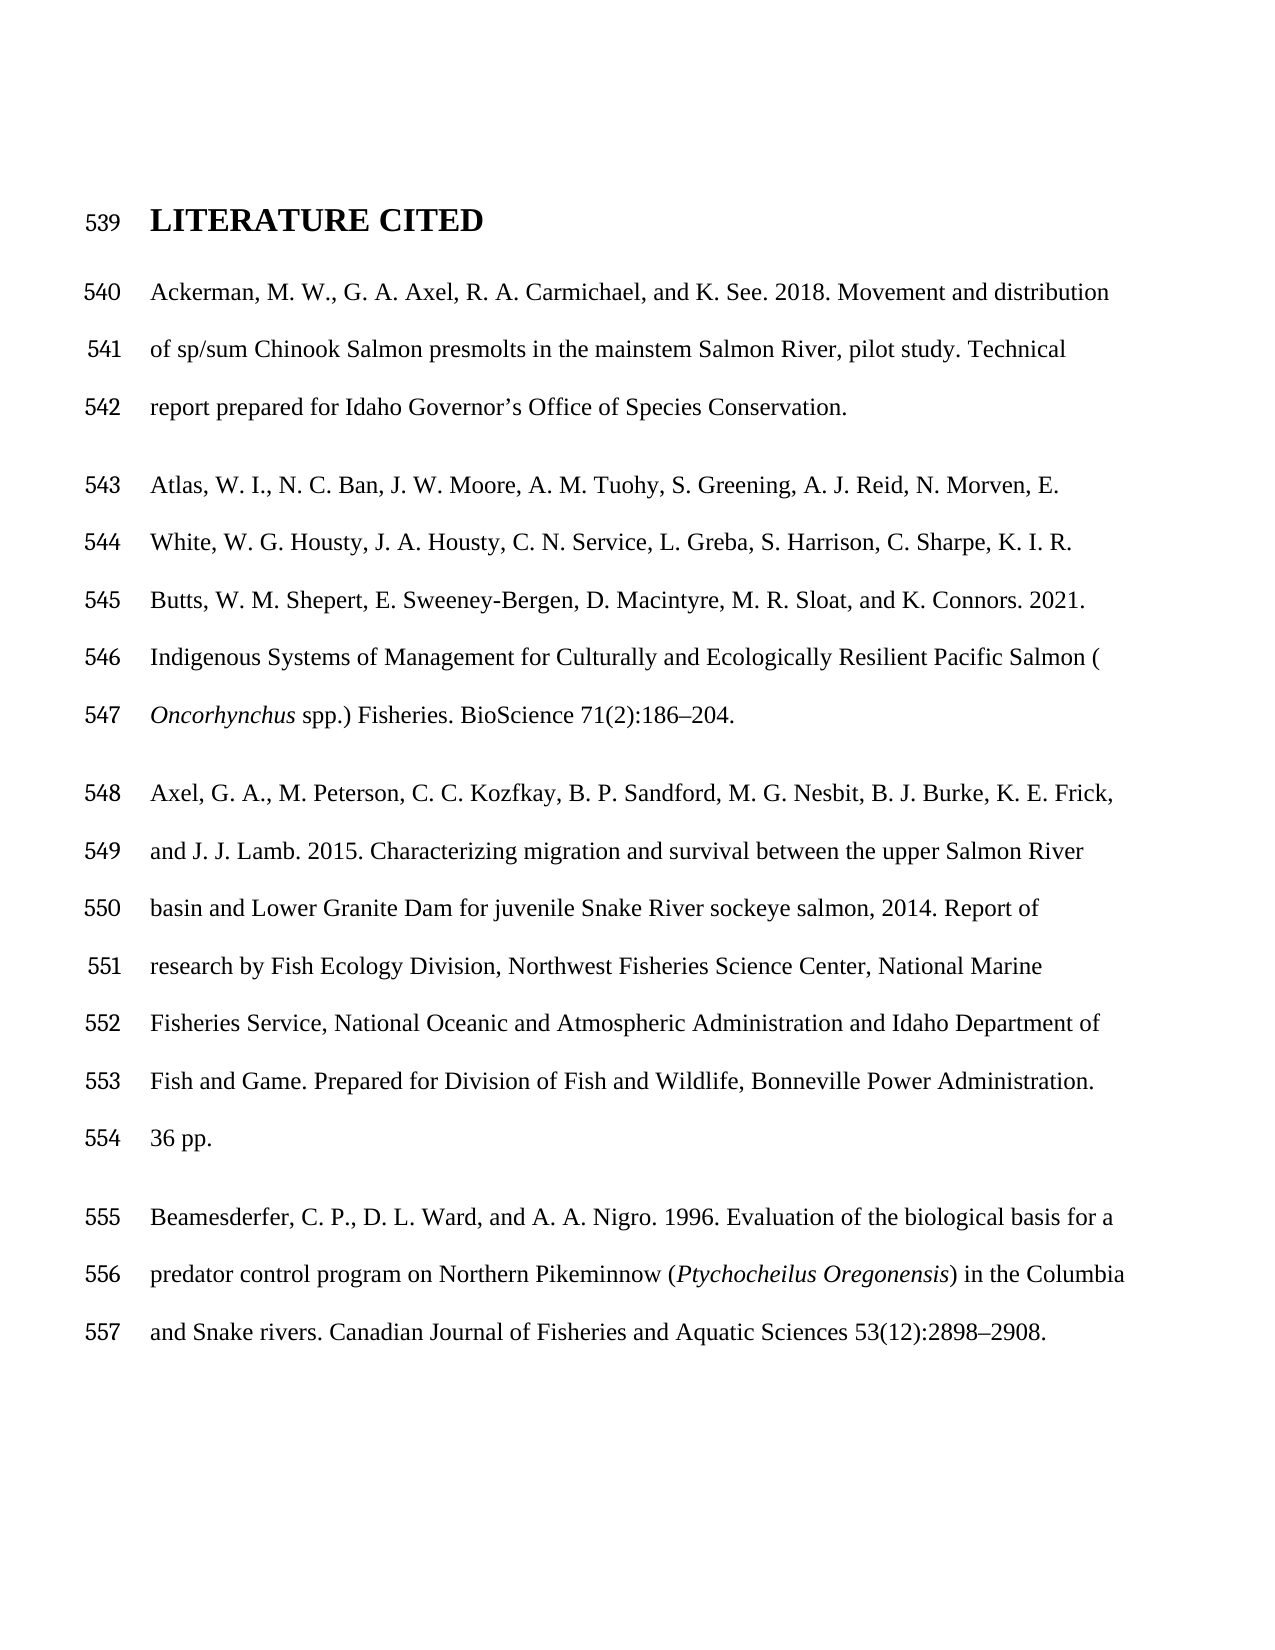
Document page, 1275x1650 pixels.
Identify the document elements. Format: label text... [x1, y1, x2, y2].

text Beamesderfer, C. P., D. L. Ward, and A. A. Nigro. 1996. Evaluation of the biological basis for a predator control program on Northern Pikeminnow (Ptychocheilus Oregonensis) in the Columbia and Snake rivers. Canadian Journal of Fisheries and Aquatic Sciences 53(12):2898–2908. [150, 1202, 1125, 1345]
subtitle Literature Cited [150, 200, 1125, 238]
text Axel, G. A., M. Peterson, C. C. Kozfkay, B. P. Sandford, M. G. Nesbit, B. J. Burke, K. E. Frick, and J. J. Lamb. 2015. Characterizing migration and survival between the upper Salmon River basin and Lower Granite Dam for juvenile Snake River sockeye salmon, 2014. Report of research by Fish Ecology Division, Northwest Fisheries Science Center, National Marine Fisheries Service, National Oceanic and Atmospheric Administration and Idaho Department of Fish and Game. Prepared for Division of Fish and Wildlife, Bonneville Power Administration. 36 pp. [150, 778, 1125, 1152]
text Ackerman, M. W., G. A. Axel, R. A. Carmichael, and K. See. 2018. Movement and distribution of sp/sum Chinook Salmon presmolts in the mainstem Salmon River, pilot study. Technical report prepared for Idaho Governor’s Office of Species Conservation. [150, 277, 1125, 420]
text Atlas, W. I., N. C. Ban, J. W. Moore, A. M. Tuohy, S. Greening, A. J. Reid, N. Morven, E. White, W. G. Housty, J. A. Housty, C. N. Service, L. Greba, S. Harrison, C. Sharpe, K. I. R. Butts, W. M. Shepert, E. Sweeney-Bergen, D. Macintyre, M. R. Sloat, and K. Connors. 2021. Indigenous Systems of Management for Culturally and Ecologically Resilient Pacific Salmon ( Oncorhynchus spp.) Fisheries. BioScience 71(2):186–204. [150, 470, 1125, 729]
